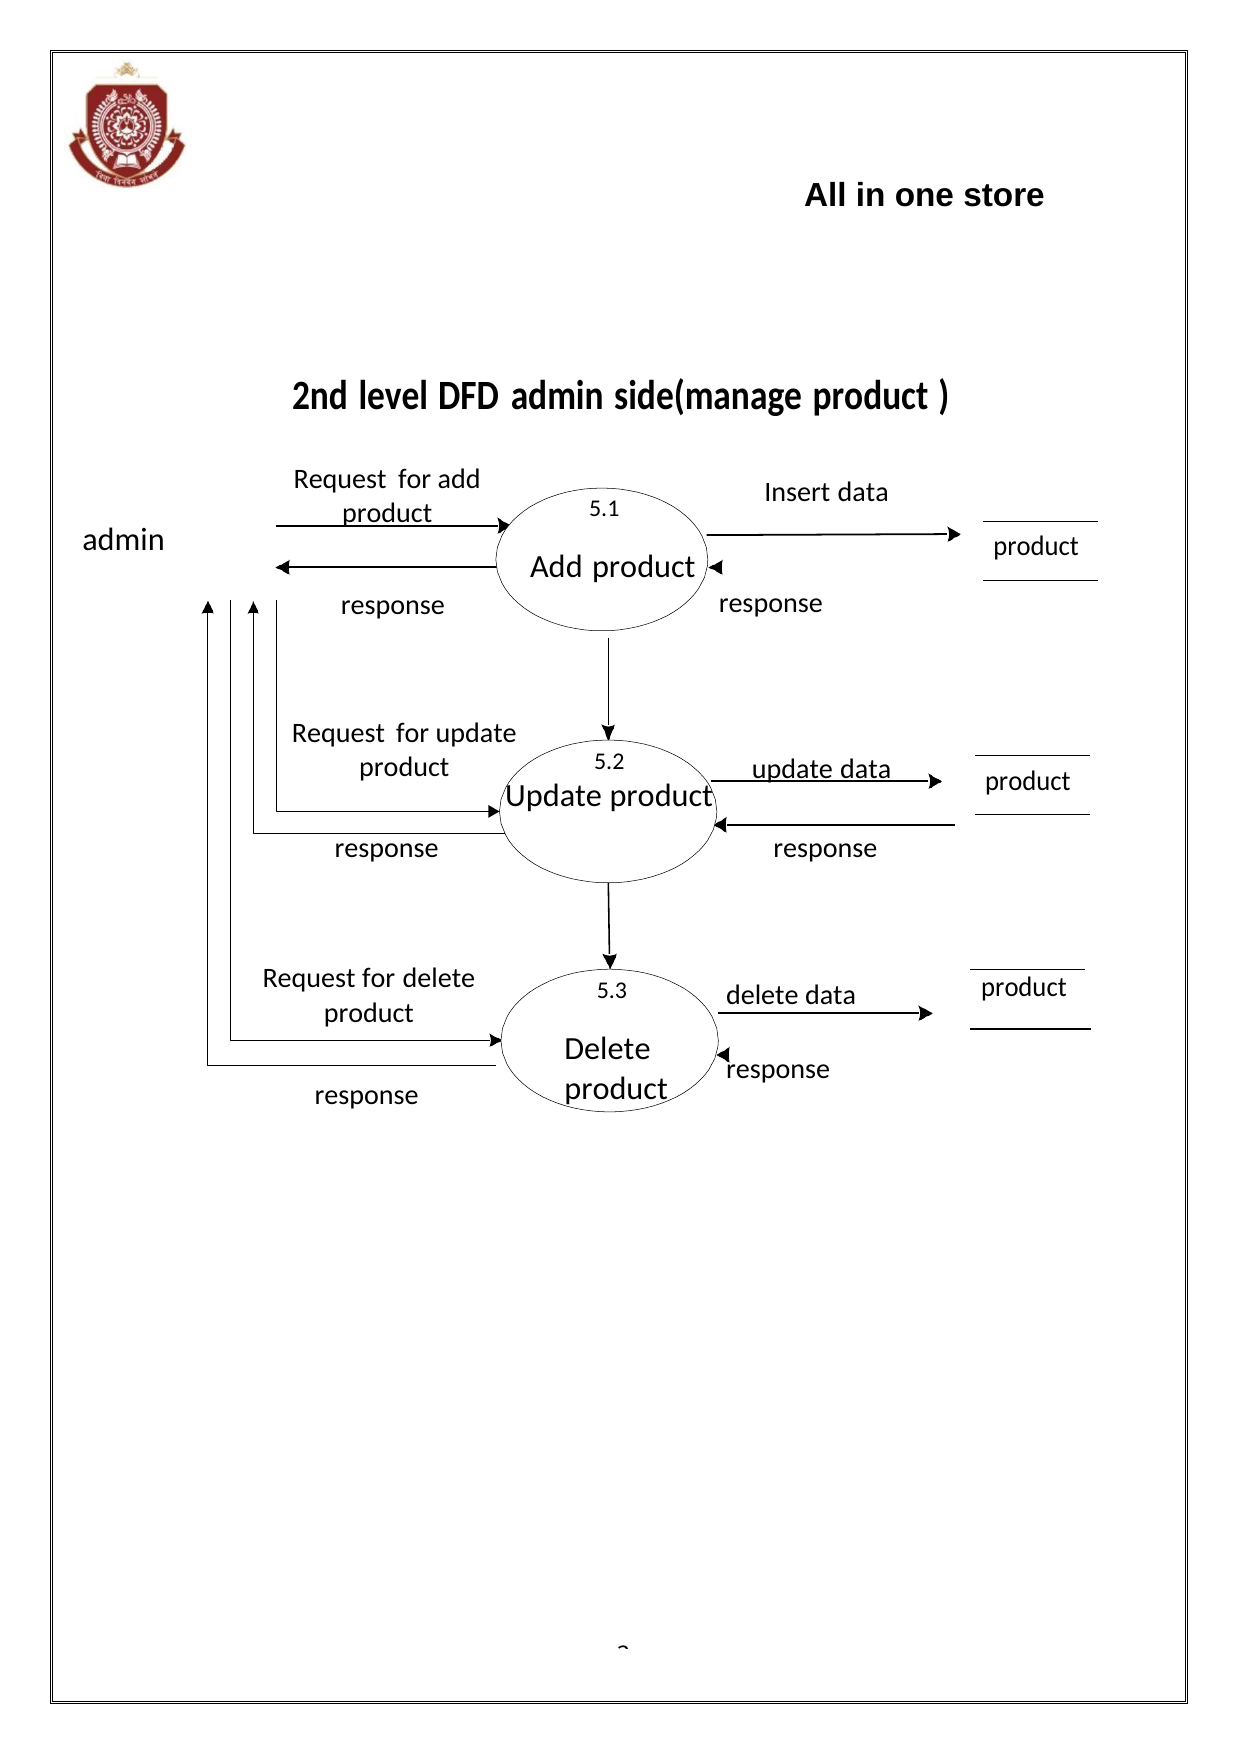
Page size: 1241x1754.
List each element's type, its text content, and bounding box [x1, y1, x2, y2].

picture [489, 1033, 501, 1047]
picture [201, 600, 214, 614]
picture [497, 517, 511, 528]
picture [713, 816, 727, 833]
picture [708, 562, 723, 575]
text product [67, 528, 1078, 562]
picture [716, 1046, 730, 1063]
picture [918, 1005, 933, 1021]
picture [247, 600, 259, 614]
picture [601, 724, 615, 739]
picture [64, 59, 192, 188]
text product [981, 976, 1185, 1001]
text 2nd level DFD admin side(manage product ) [143, 369, 1098, 420]
picture [275, 562, 290, 575]
picture [602, 953, 617, 969]
text product [67, 763, 1070, 797]
